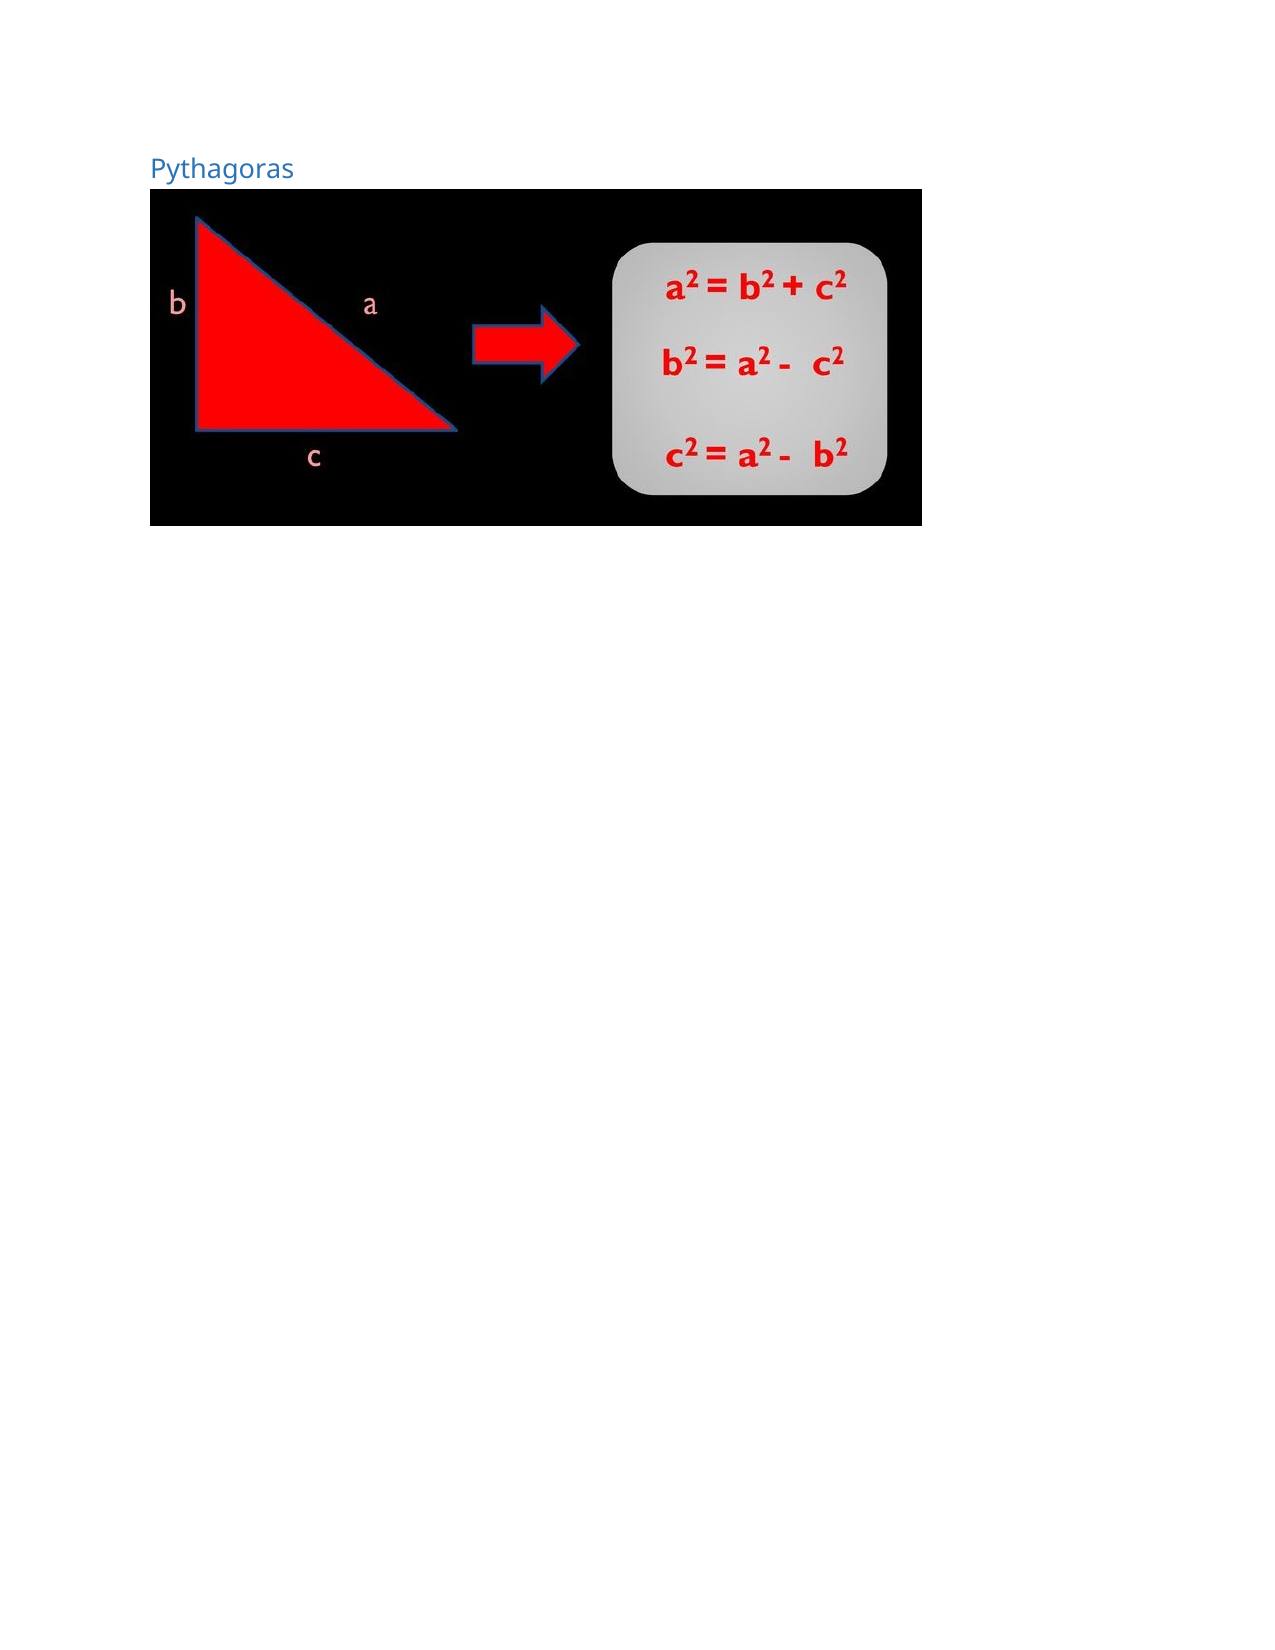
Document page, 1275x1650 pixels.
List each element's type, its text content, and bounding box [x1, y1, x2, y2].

subtitle Pythagoras [150, 150, 1125, 187]
picture [150, 189, 922, 526]
